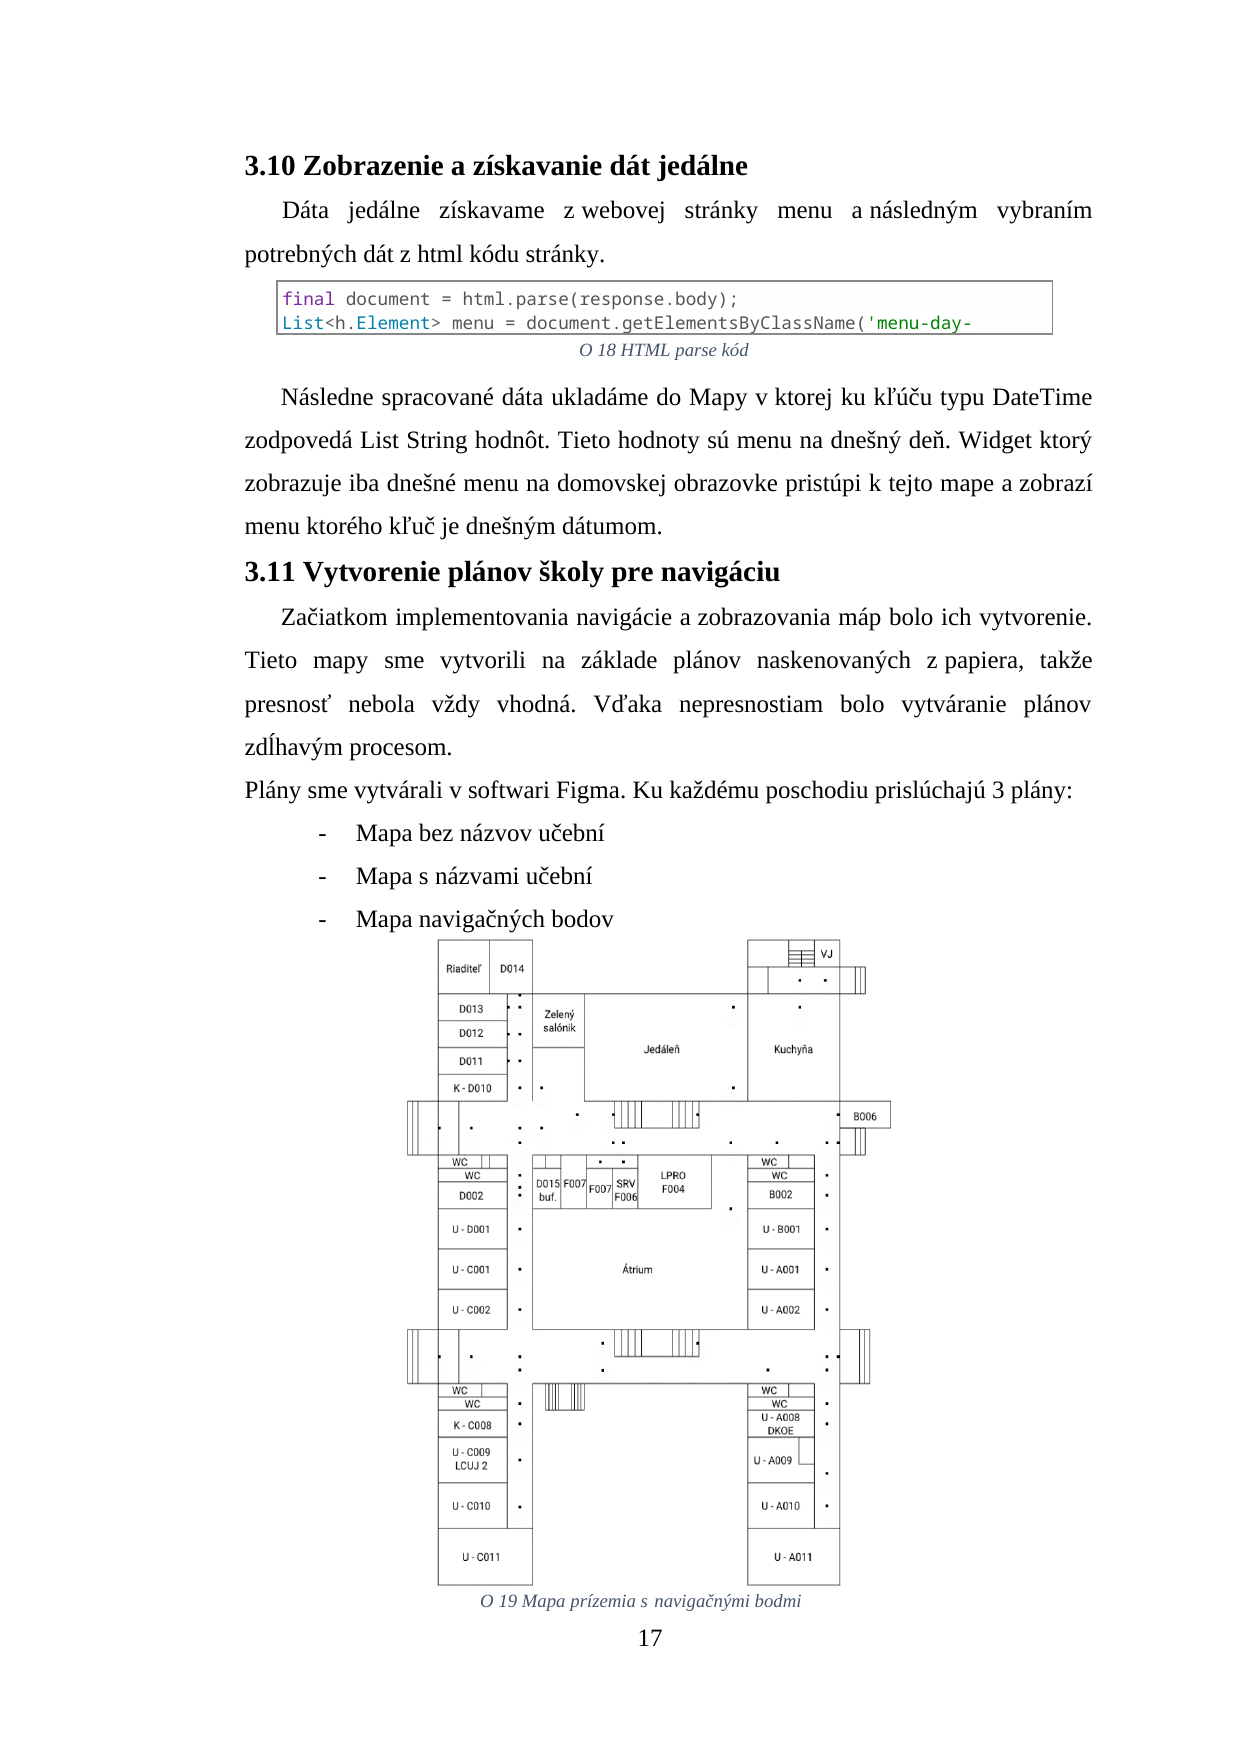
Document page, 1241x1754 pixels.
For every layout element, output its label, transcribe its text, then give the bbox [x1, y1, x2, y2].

text Vytvorenie plánov školy pre navigáciu [244, 554, 1092, 588]
list Mapa navigačných bodov [318, 904, 1092, 933]
text Plány sme vytvárali v softwari Figma. Ku každému poschodiu prislúchajú 3 plány: [244, 775, 1092, 804]
text Zobrazenie a získavanie dát jedálne [244, 148, 1092, 181]
text Následne spracované dáta ukladáme do Mapy v ktorej ku kľúču typu DateTime zodpovedá List String hodnôt. Tieto hodnoty sú menu na dnešný deň. Widget ktorý zobrazuje iba dnešné menu na domovskej obrazovke pristúpi k tejto mape a zobrazí menu ktorého kľuč je dnešným dátumom. [244, 282, 1092, 540]
picture [384, 936, 921, 1590]
list Mapa s názvami učební [318, 861, 1092, 890]
text Začiatkom implementovania navigácie a zobrazovania máp bolo ich vytvorenie. Tieto mapy sme vytvorili na základe plánov naskenovaných z papiera, takže presnosť nebola vždy vhodná. Vďaka nepresnostiam bolo vytváranie plánov zdĺhavým procesom. [244, 602, 1092, 761]
picture [389, 319, 393, 329]
text Dáta jedálne získavame z webovej stránky menu a následným vybraním potrebných dát z html kódu stránky. [244, 196, 1092, 267]
list Mapa bez názvov učební [318, 818, 1092, 847]
